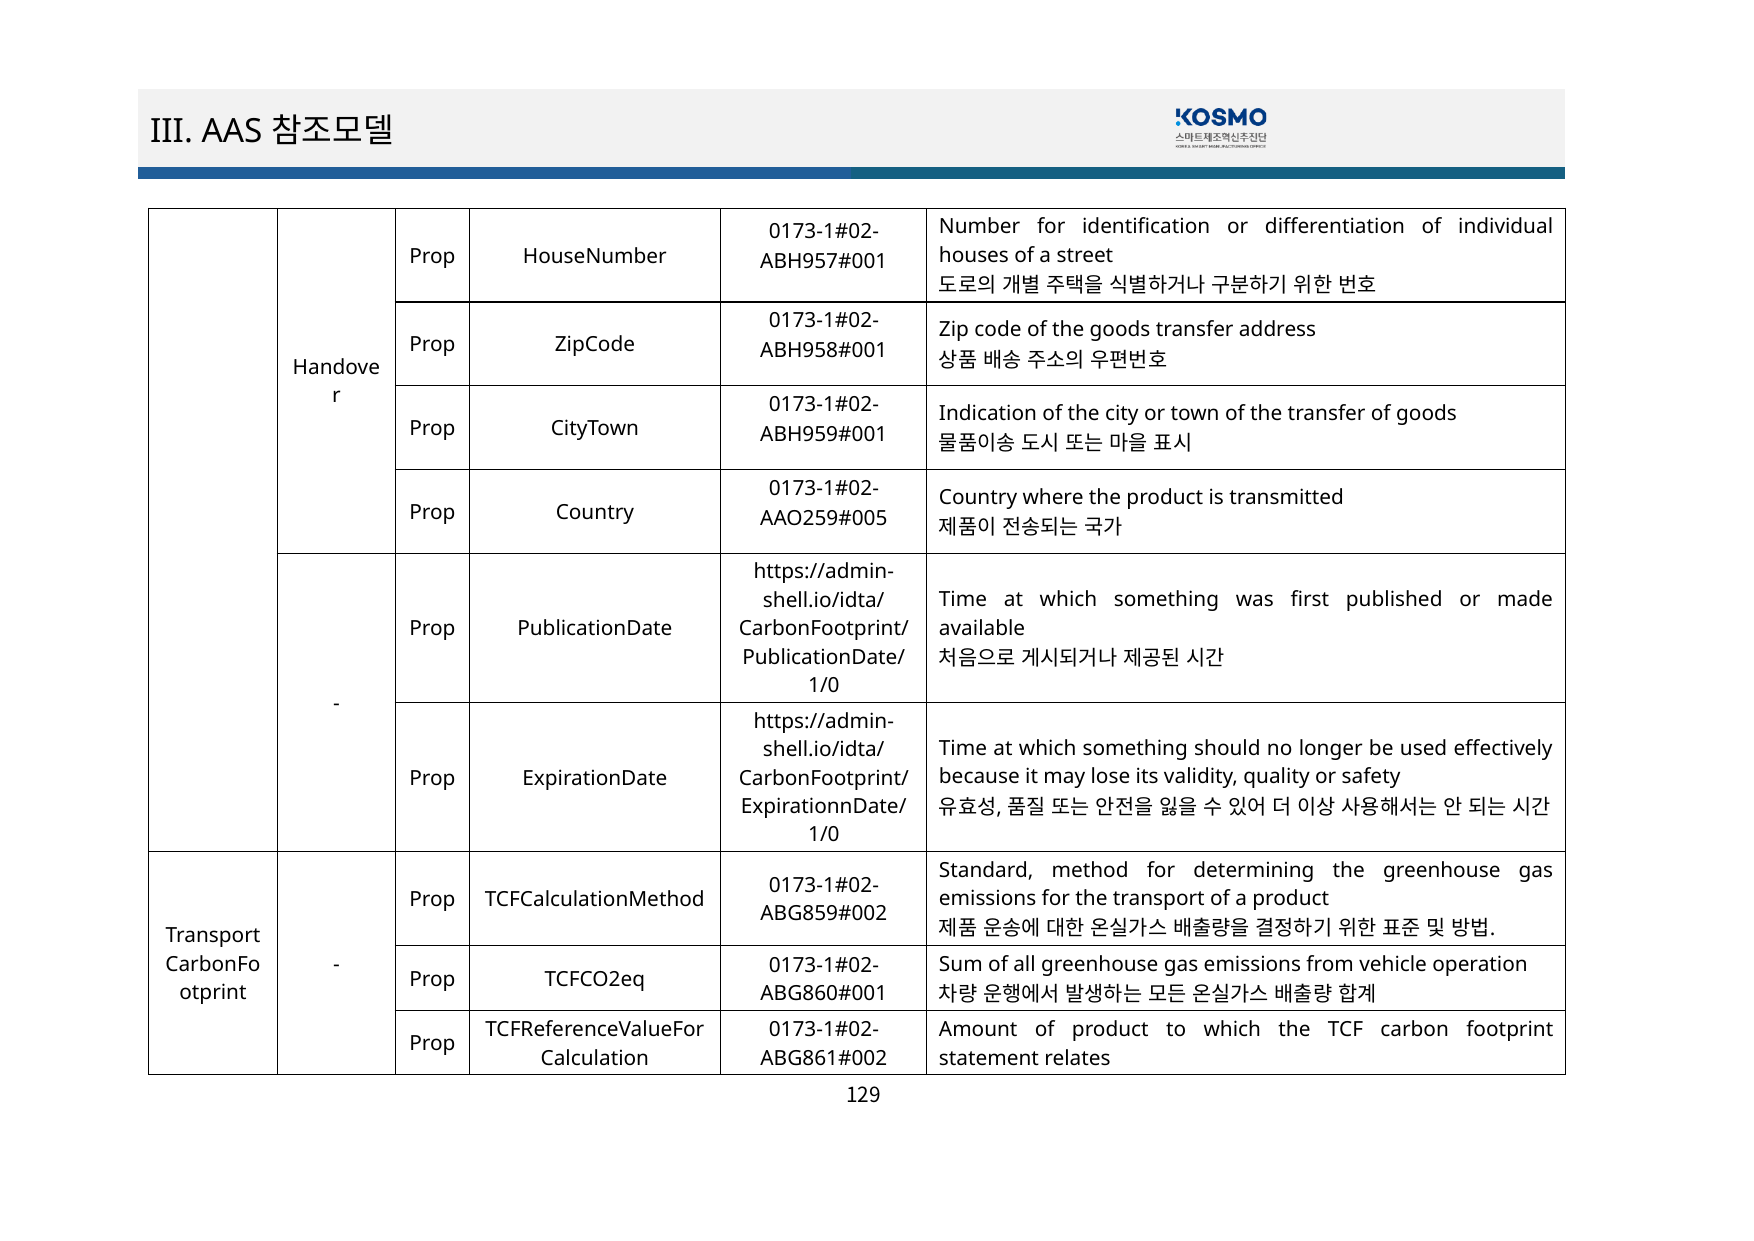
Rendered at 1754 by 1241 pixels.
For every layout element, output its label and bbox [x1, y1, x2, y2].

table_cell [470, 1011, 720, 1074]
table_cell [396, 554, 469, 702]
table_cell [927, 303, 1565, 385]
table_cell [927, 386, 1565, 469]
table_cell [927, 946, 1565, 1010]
picture [1175, 108, 1267, 148]
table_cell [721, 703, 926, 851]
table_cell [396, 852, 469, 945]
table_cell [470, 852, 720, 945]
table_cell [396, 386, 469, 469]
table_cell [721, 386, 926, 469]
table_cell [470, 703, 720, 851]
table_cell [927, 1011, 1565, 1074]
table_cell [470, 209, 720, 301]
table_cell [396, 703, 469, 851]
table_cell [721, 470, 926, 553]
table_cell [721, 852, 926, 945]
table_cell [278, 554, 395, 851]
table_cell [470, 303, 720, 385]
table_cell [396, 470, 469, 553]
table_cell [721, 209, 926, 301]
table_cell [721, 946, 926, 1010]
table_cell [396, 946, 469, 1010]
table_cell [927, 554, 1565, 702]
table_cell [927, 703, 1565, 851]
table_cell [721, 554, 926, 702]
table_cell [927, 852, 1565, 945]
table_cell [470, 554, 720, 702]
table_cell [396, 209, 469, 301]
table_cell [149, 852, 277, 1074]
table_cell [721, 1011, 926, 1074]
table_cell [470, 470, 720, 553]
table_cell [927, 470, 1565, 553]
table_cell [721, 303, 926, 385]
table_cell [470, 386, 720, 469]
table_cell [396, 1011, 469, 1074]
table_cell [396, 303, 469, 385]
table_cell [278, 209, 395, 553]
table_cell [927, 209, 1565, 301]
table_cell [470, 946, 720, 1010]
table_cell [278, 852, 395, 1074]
